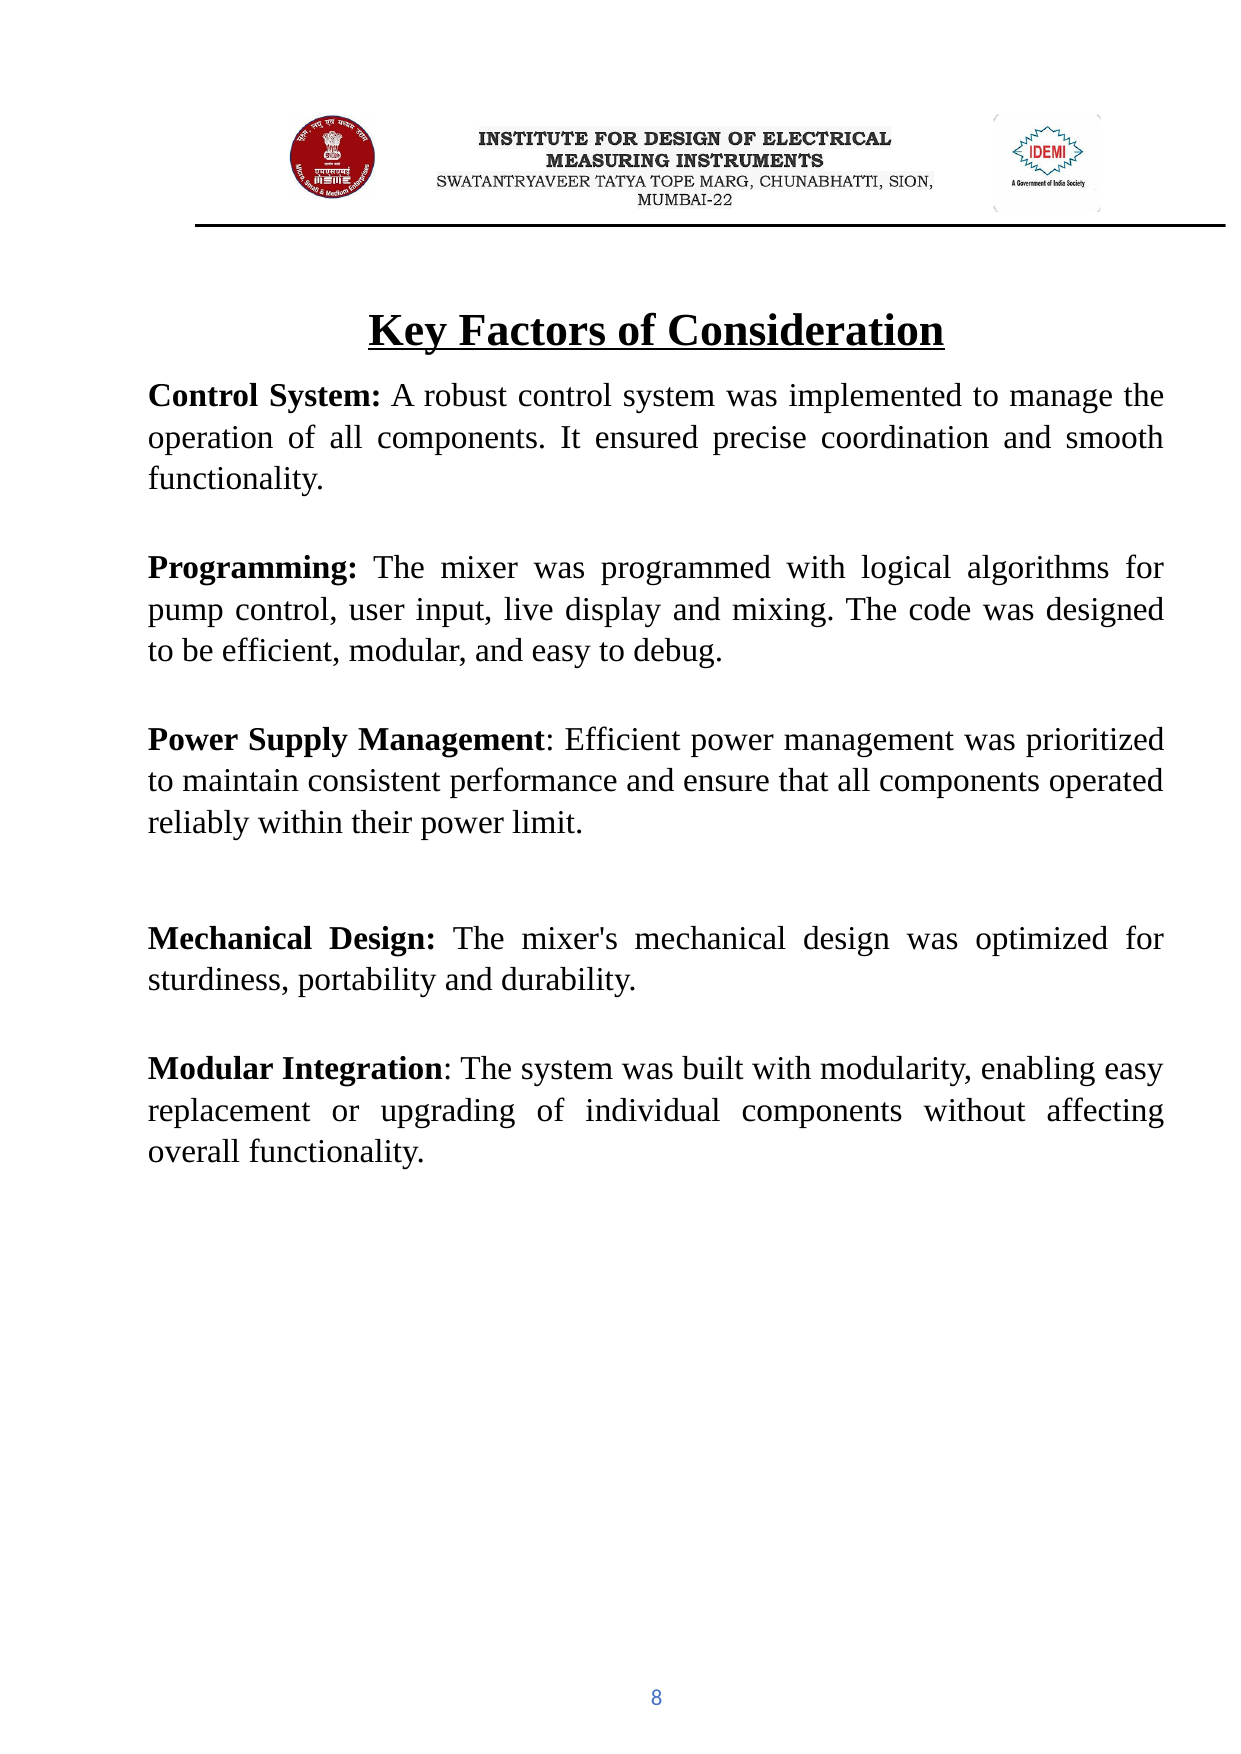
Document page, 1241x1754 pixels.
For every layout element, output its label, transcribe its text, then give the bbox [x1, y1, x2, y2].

text Control System: A robust control system was implemented to manage the operation of all components. It ensured precise coordination and smooth functionality. [148, 376, 1165, 497]
text Modular Integration: The system was built with modularity, enabling easy replacement or upgrading of individual components without affecting overall functionality. [148, 1017, 1165, 1169]
text Key Factors of Consideration [148, 302, 1165, 355]
text Power Supply Management: Efficient power management was prioritized to maintain consistent performance and ensure that all components operated reliably within their power limit. [148, 688, 1165, 840]
picture [240, 73, 1181, 222]
text Programming: The mixer was programmed with logical algorithms for pump control, user input, live display and mixing. The code was designed to be efficient, modular, and easy to debug. [148, 516, 1165, 668]
text Mechanical Design: The mixer's mechanical design was optimized for sturdiness, portability and durability. [148, 918, 1165, 998]
